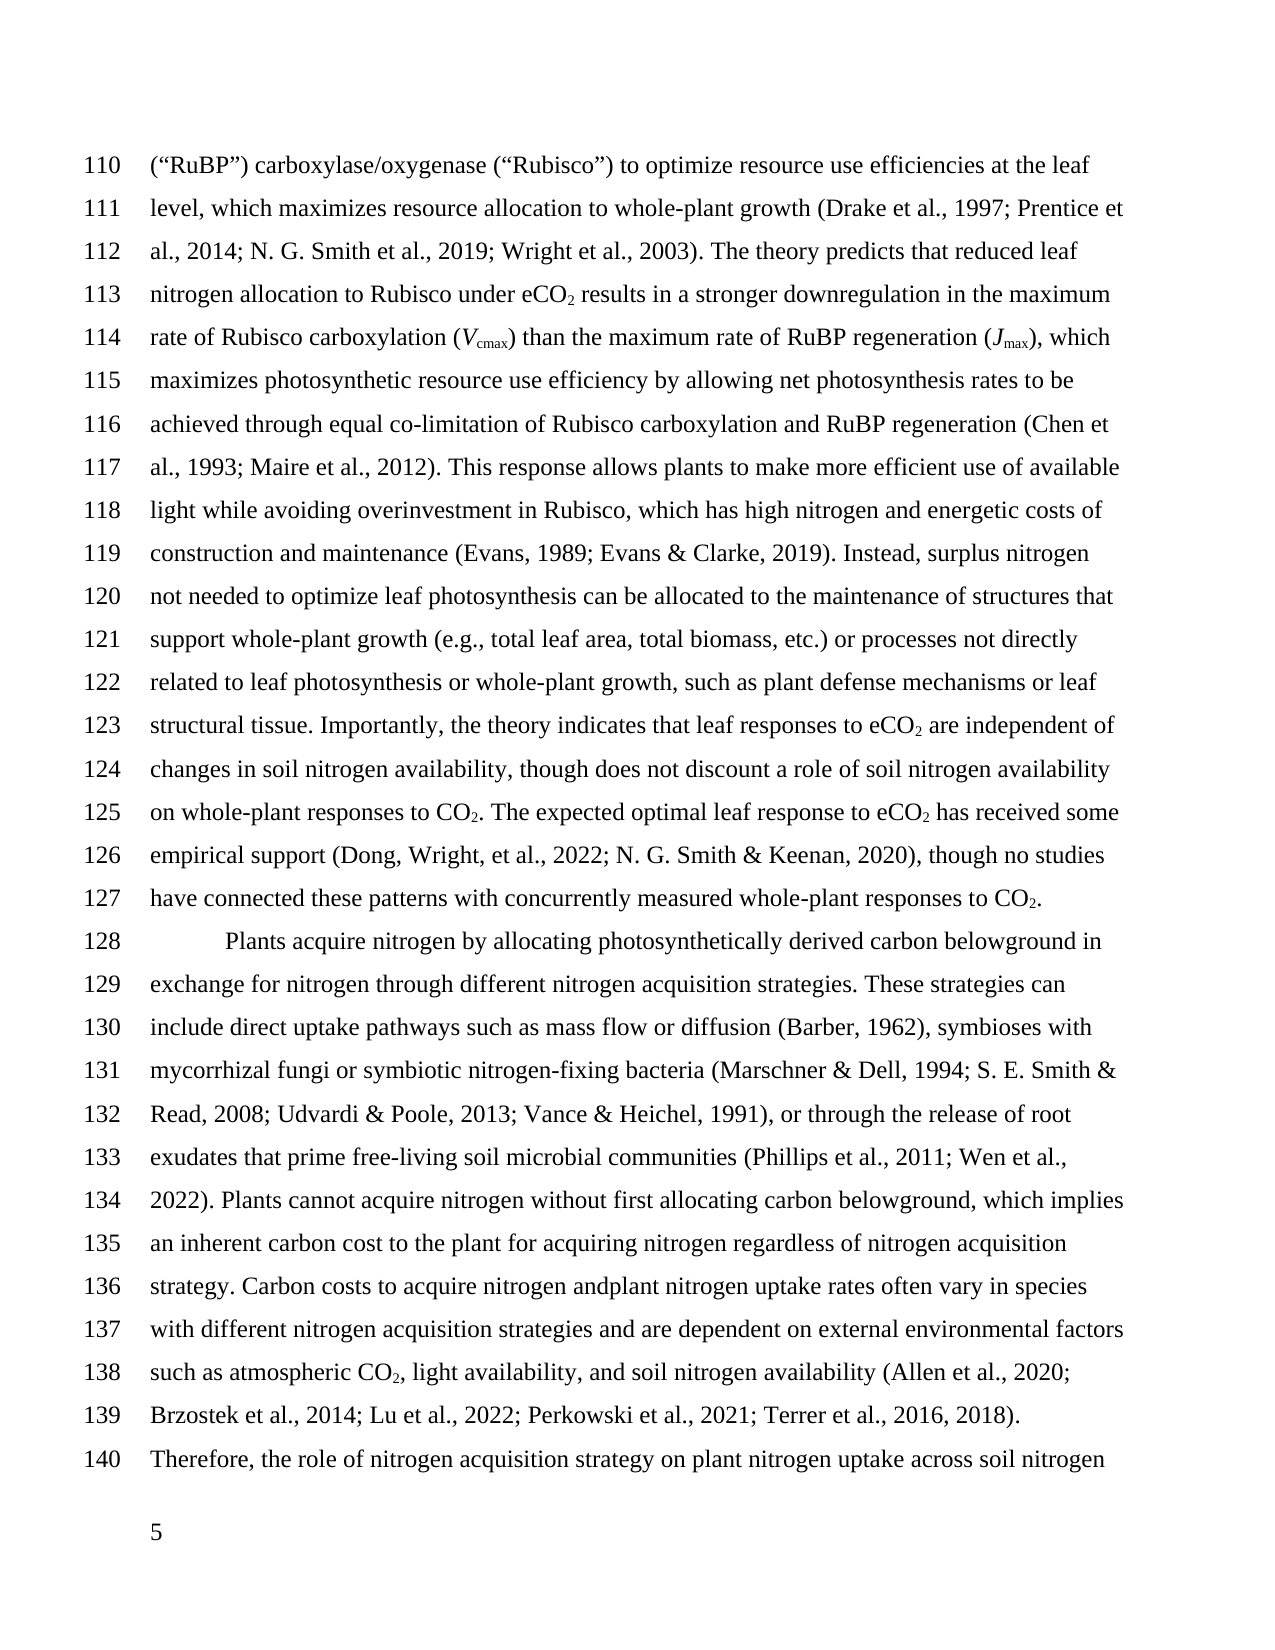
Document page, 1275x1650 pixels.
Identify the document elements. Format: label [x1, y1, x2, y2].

text [150, 150, 1125, 912]
text [150, 926, 1125, 1472]
